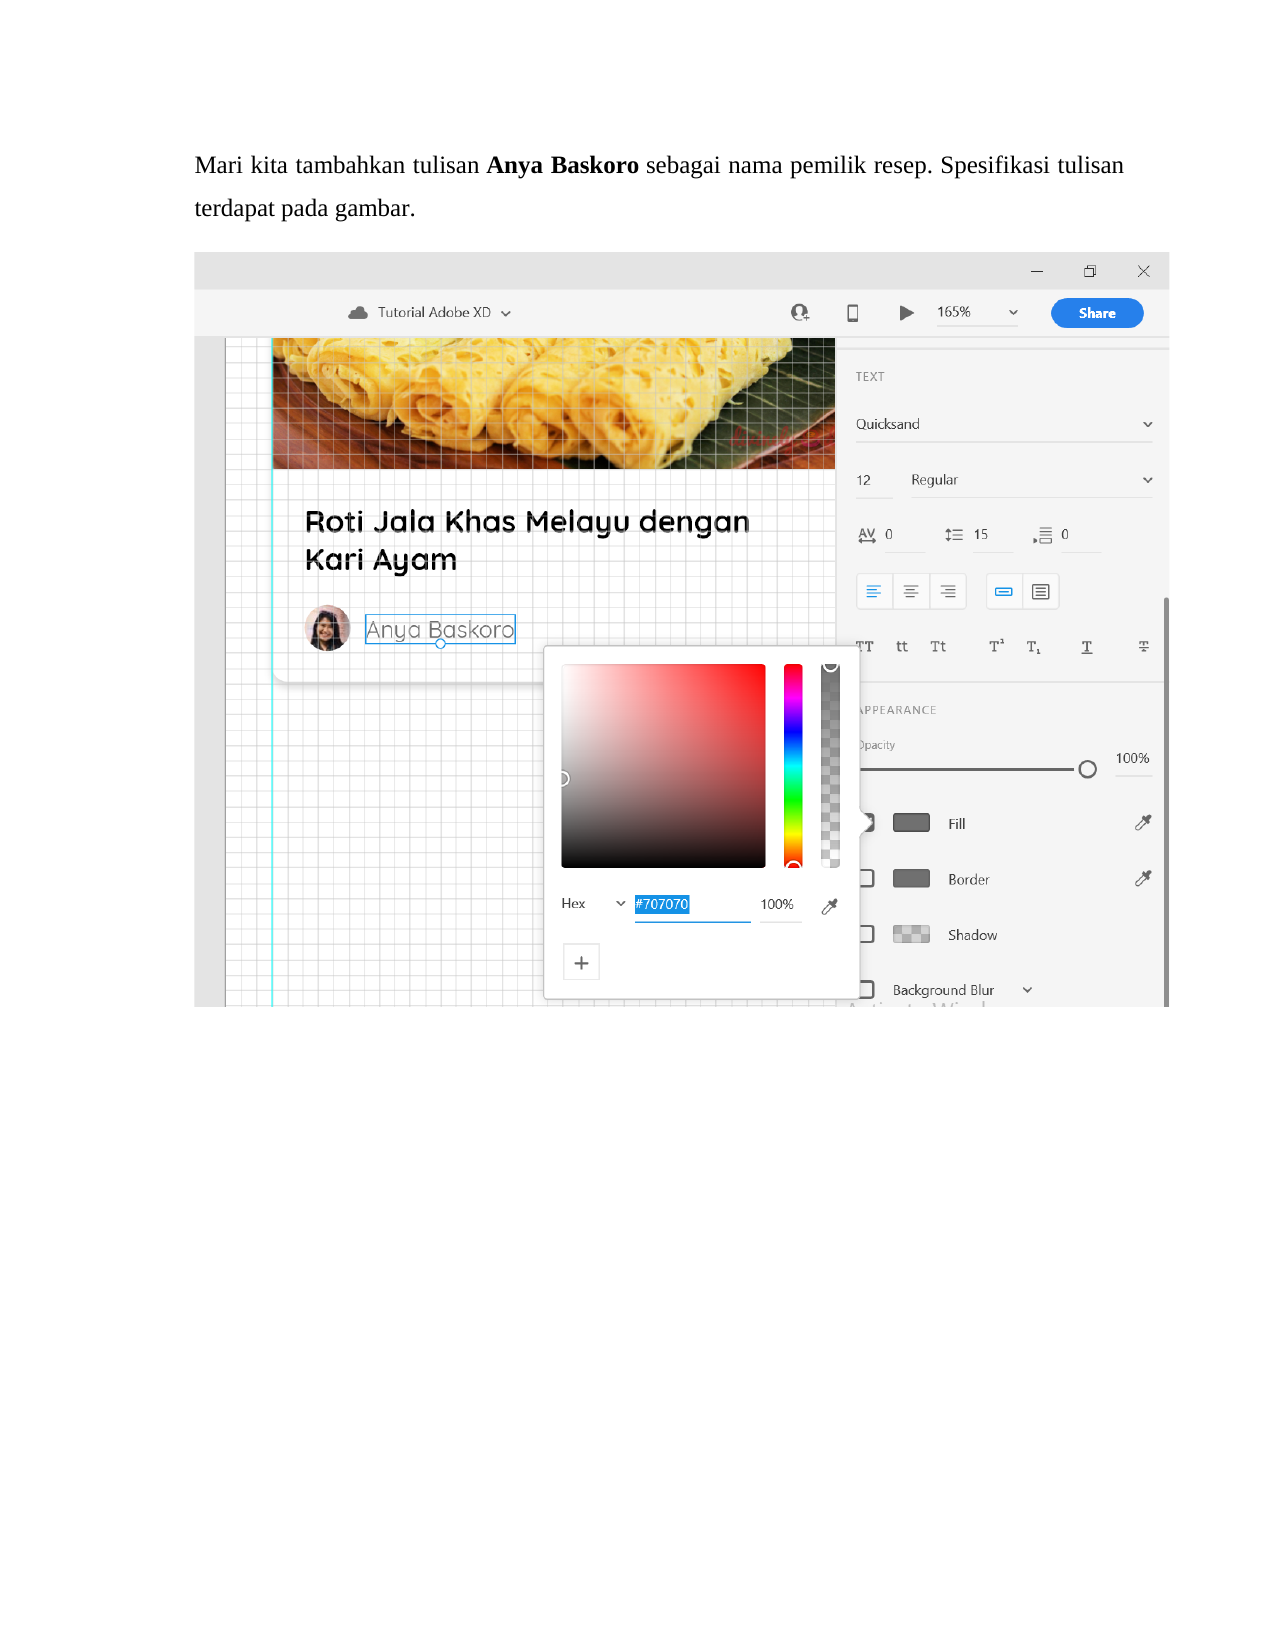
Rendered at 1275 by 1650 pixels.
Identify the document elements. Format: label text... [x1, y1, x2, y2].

picture [194, 252, 1170, 1007]
text Mari kita tambahkan tulisan Anya Baskoro sebagai nama pemilik resep. Spesifikasi tulisan terdapat pada gambar. [194, 150, 1125, 222]
